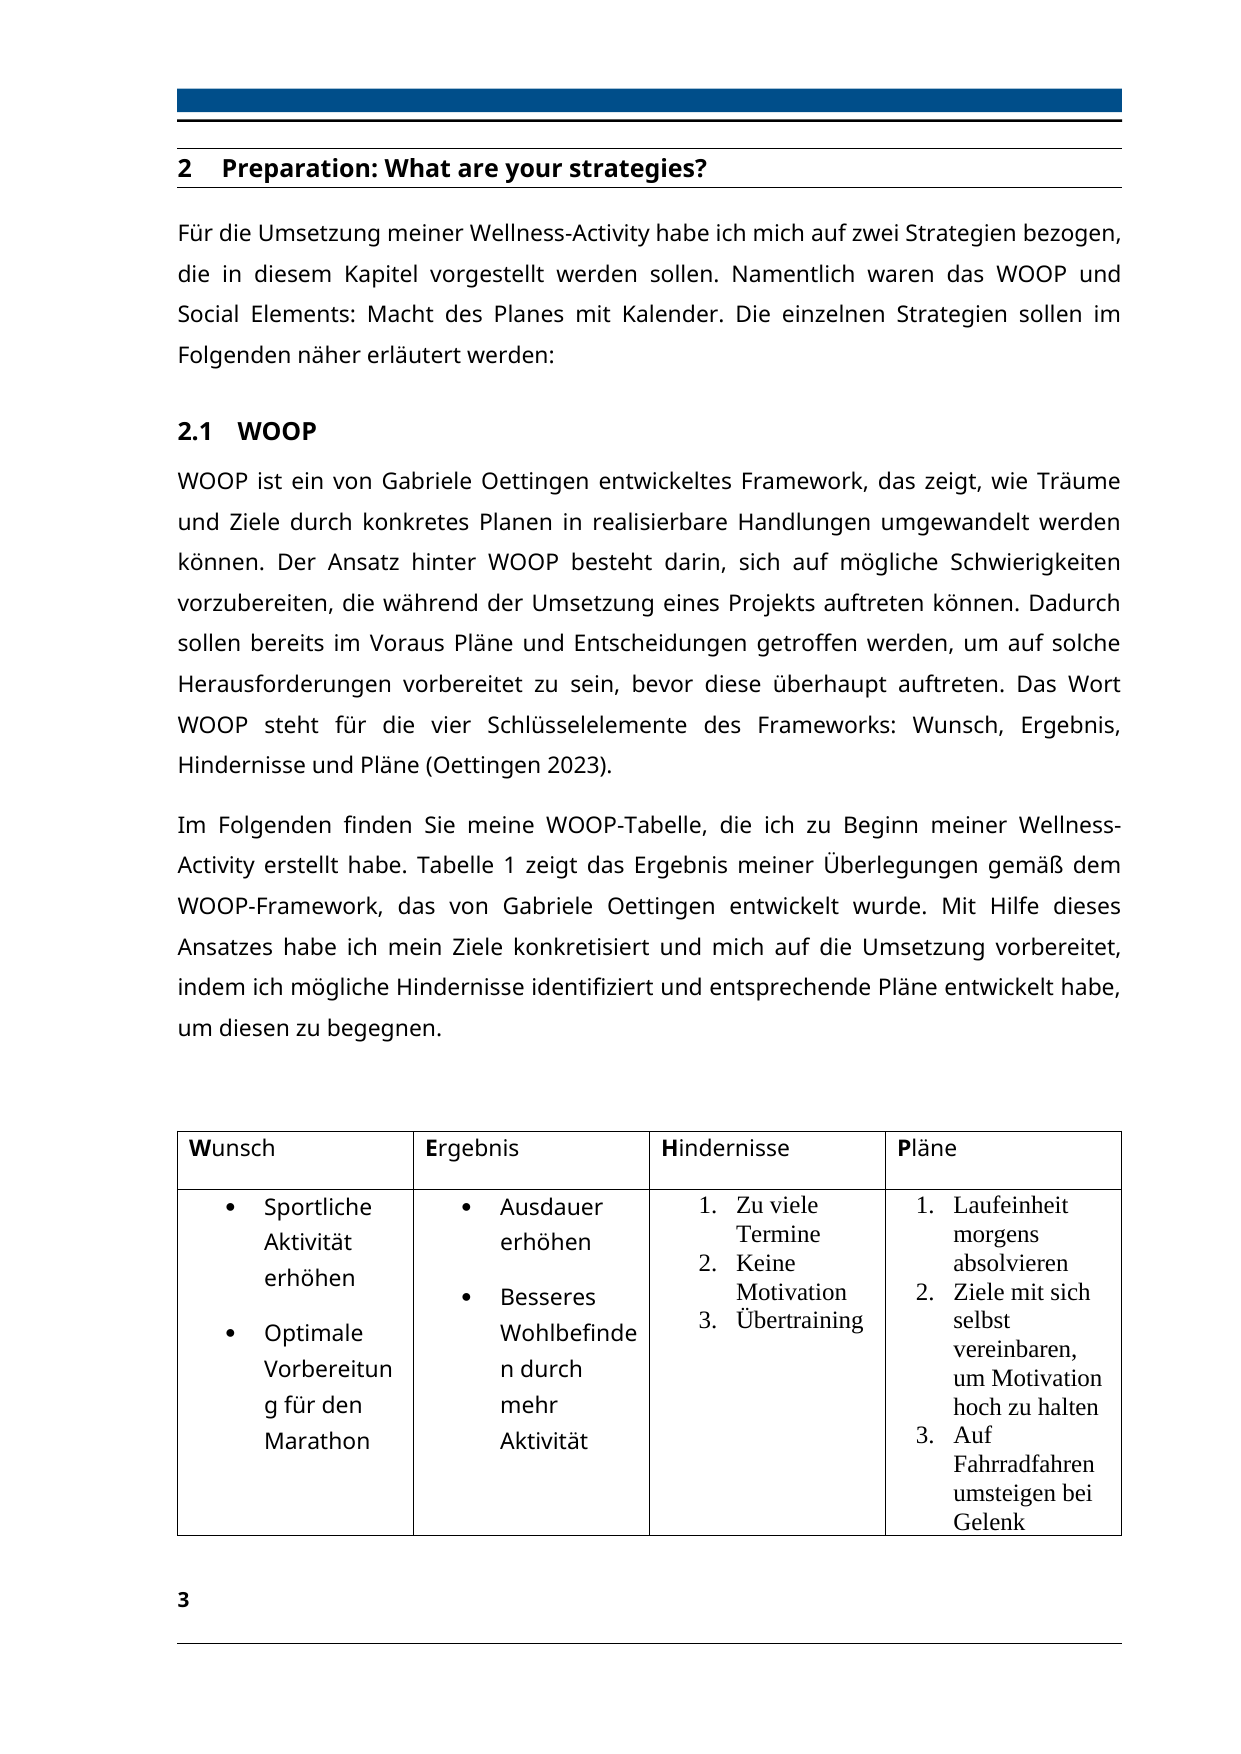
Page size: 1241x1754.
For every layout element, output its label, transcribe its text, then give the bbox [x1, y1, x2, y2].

table_header Pläne [886, 1132, 1121, 1189]
subtitle Preparation: What are your strategies? [177, 149, 1122, 187]
table_header Wunsch [178, 1132, 413, 1189]
text Im Folgenden finden Sie meine WOOP-Tabelle, die ich zu Beginn meiner Wellness-Activity erstellt habe. Tabelle 1 zeigt das Ergebnis meiner Überlegungen gemäß dem WOOP-Framework, das von Gabriele Oettingen entwickelt wurde. Mit Hilfe dieses Ansatzes habe ich mein Ziele konkretisiert und mich auf die Umsetzung vorbereitet, indem ich mögliche Hindernisse identifiziert und entsprechende Pläne entwickelt habe, um diesen zu begegnen. [177, 809, 1122, 1043]
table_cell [414, 1190, 649, 1535]
text Für die Umsetzung meiner Wellness-Activity habe ich mich auf zwei Strategien bezogen, die in diesem Kapitel vorgestellt werden sollen. Namentlich waren das WOOP und Social Elements: Macht des Planes mit Kalender. Die einzelnen Strategien sollen im Folgenden näher erläutert werden: [177, 217, 1122, 370]
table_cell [178, 1190, 413, 1535]
table_header Ergebnis [414, 1132, 649, 1189]
table_header Hindernisse [650, 1132, 885, 1189]
subtitle WOOP [177, 417, 1122, 446]
text WOOP ist ein von Gabriele Oettingen entwickeltes Framework, das zeigt, wie Träume und Ziele durch konkretes Planen in realisierbare Handlungen umgewandelt werden können. Der Ansatz hinter WOOP besteht darin, sich auf mögliche Schwierigkeiten vorzubereiten, die während der Umsetzung eines Projekts auftreten können. Dadurch sollen bereits im Voraus Pläne und Entscheidungen getroffen werden, um auf solche Herausforderungen vorbereitet zu sein, bevor diese überhaupt auftreten. Das Wort WOOP steht für die vier Schlüsselelemente des Frameworks: Wunsch, Ergebnis, Hindernisse und Pläne (Oettingen 2023). [177, 465, 1122, 781]
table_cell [650, 1190, 885, 1535]
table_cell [886, 1190, 1121, 1535]
